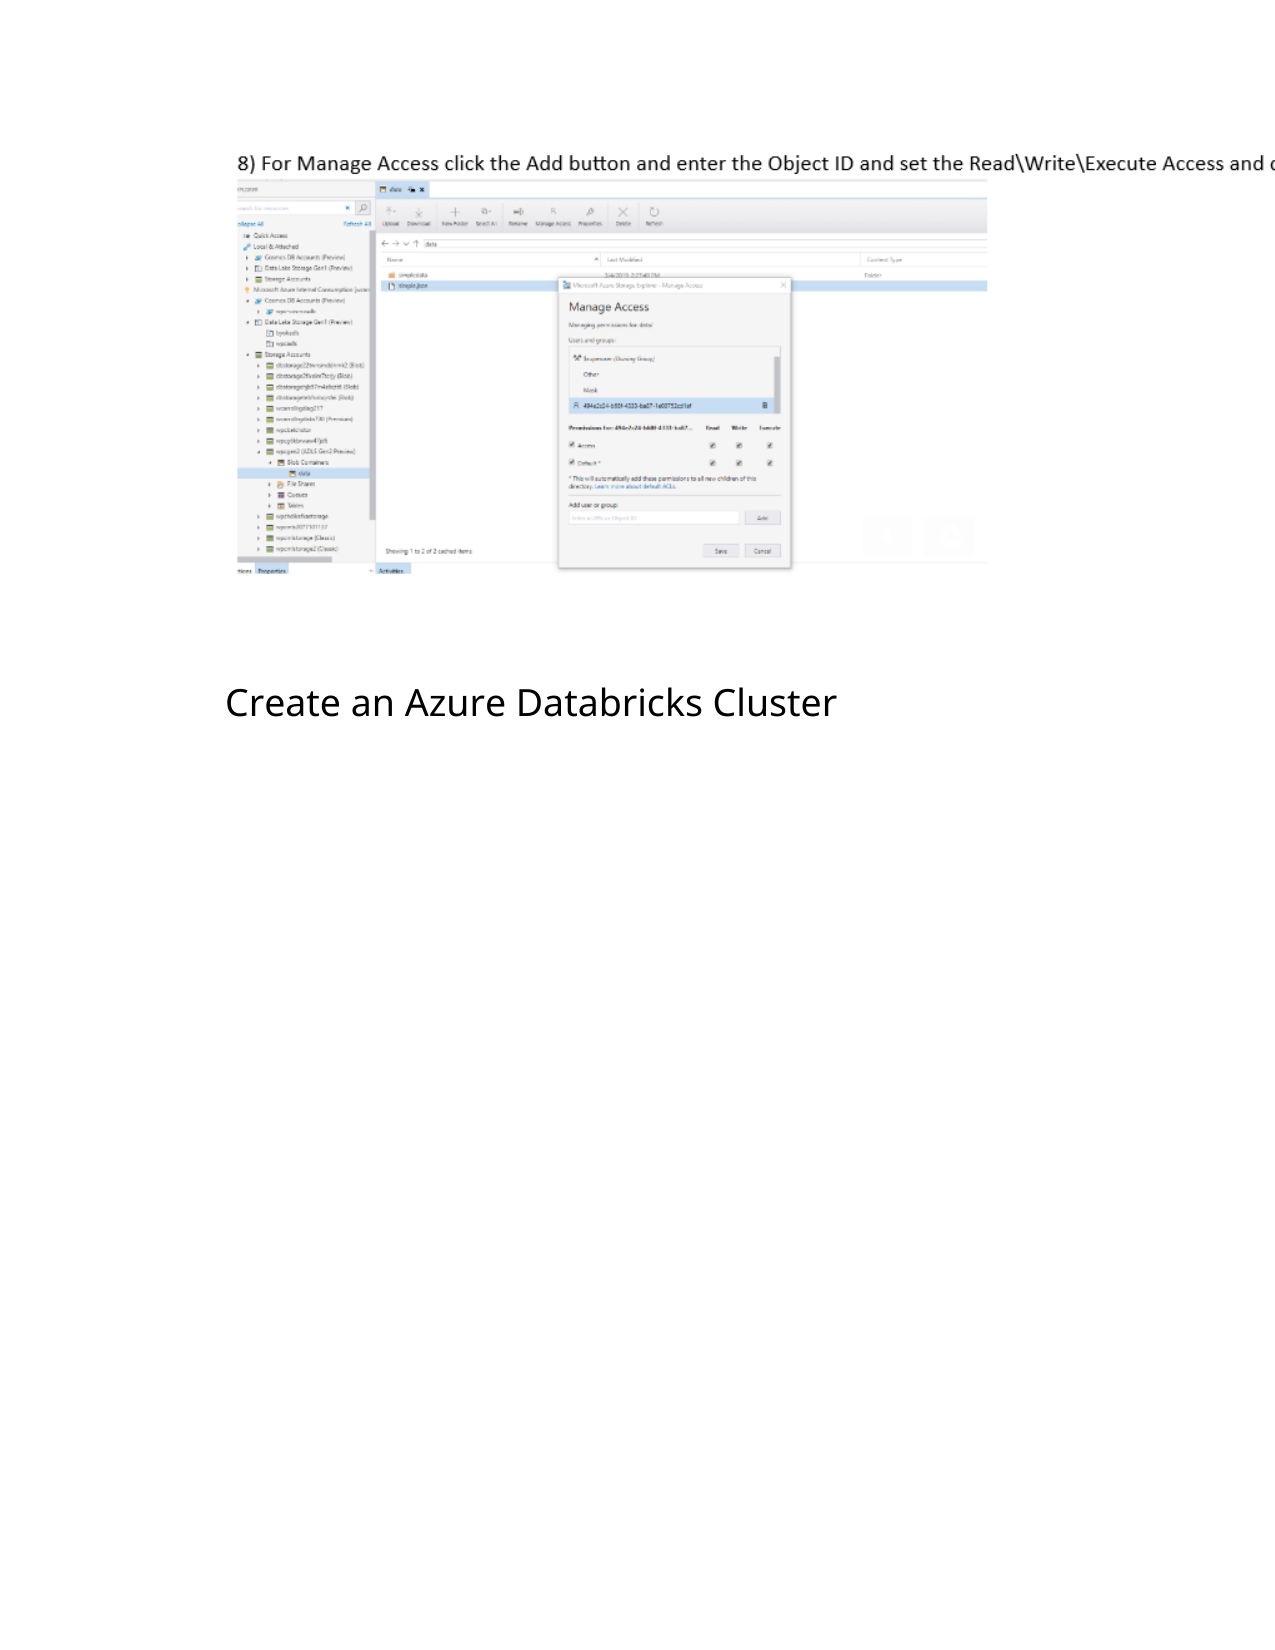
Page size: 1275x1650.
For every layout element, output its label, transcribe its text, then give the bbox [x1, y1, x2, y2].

picture [225, 150, 1275, 599]
text Create an Azure Databricks Cluster [225, 677, 1125, 728]
